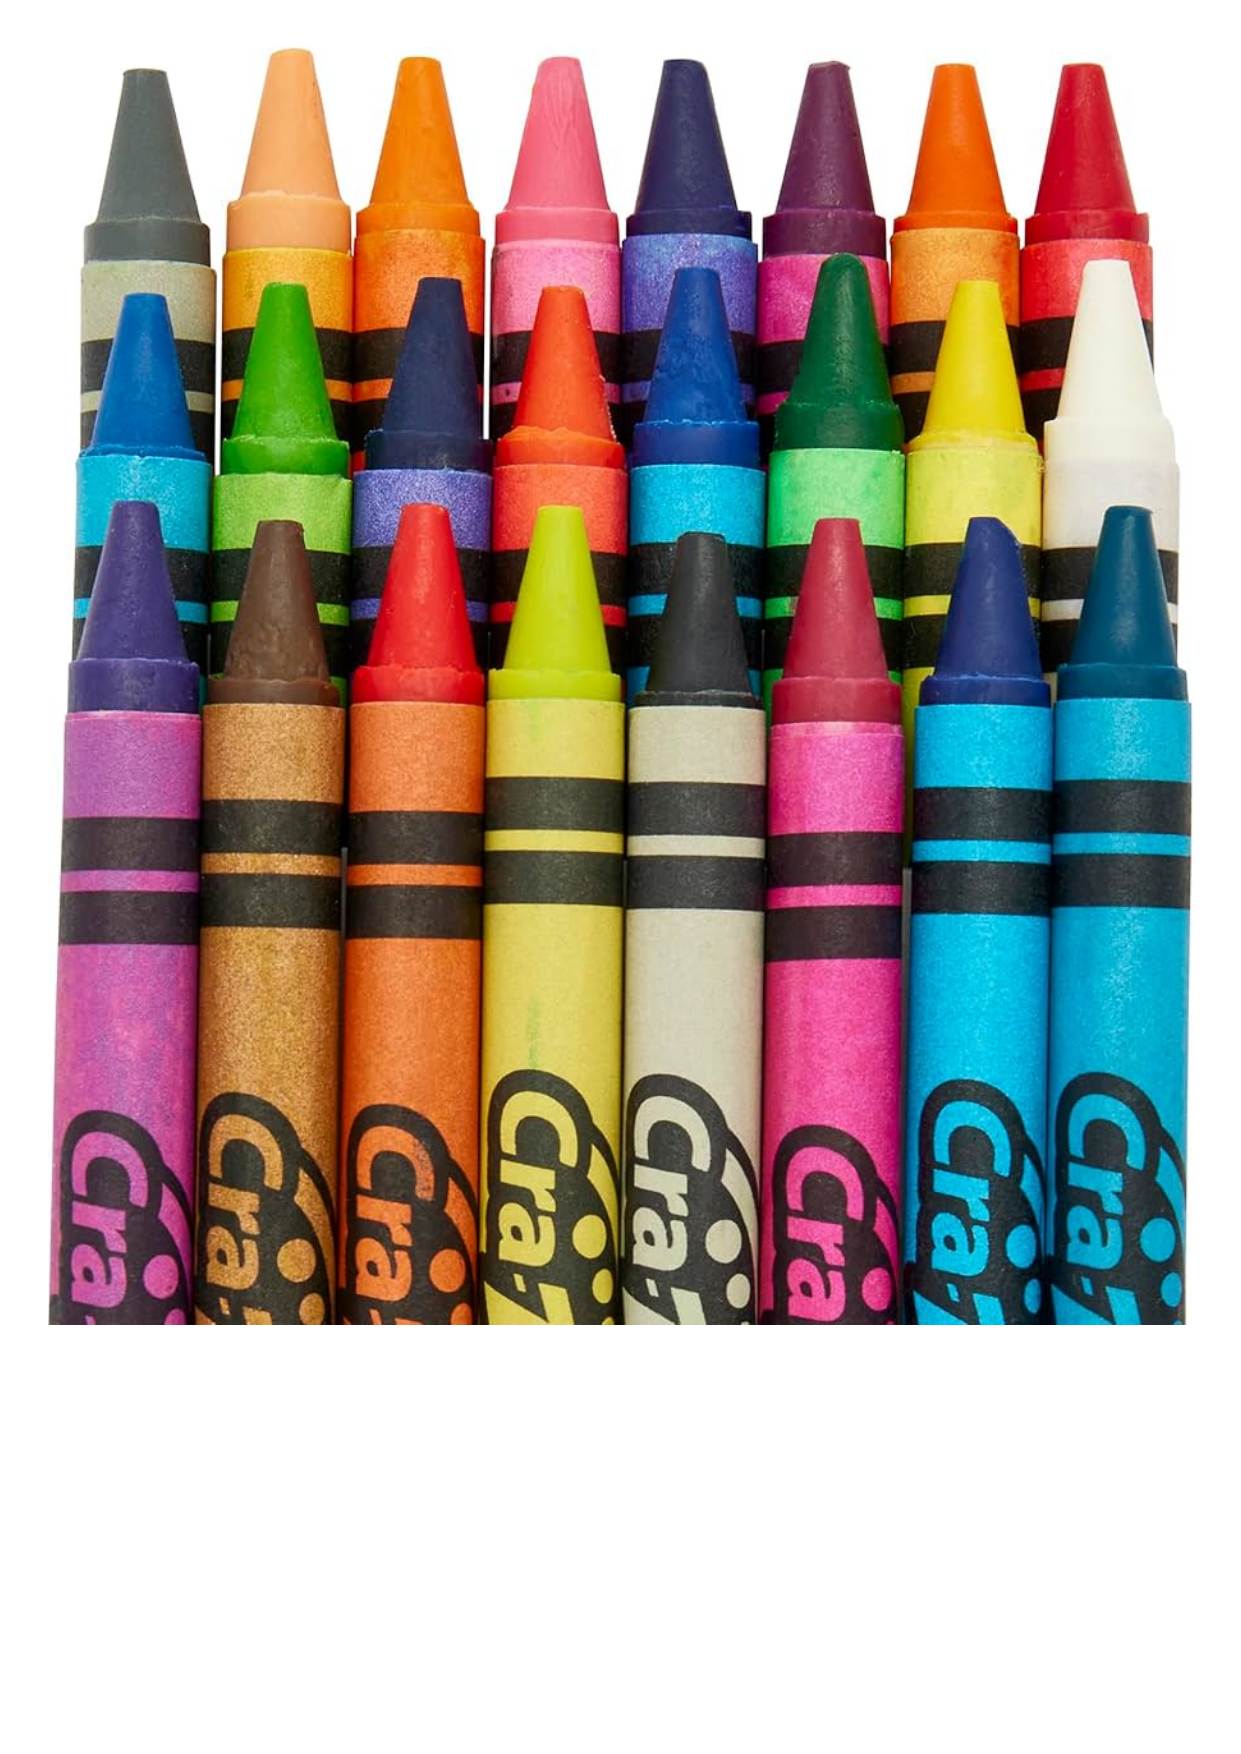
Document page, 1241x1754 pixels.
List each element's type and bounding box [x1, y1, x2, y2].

picture [47, 47, 1193, 1325]
picture [936, 1312, 948, 1325]
